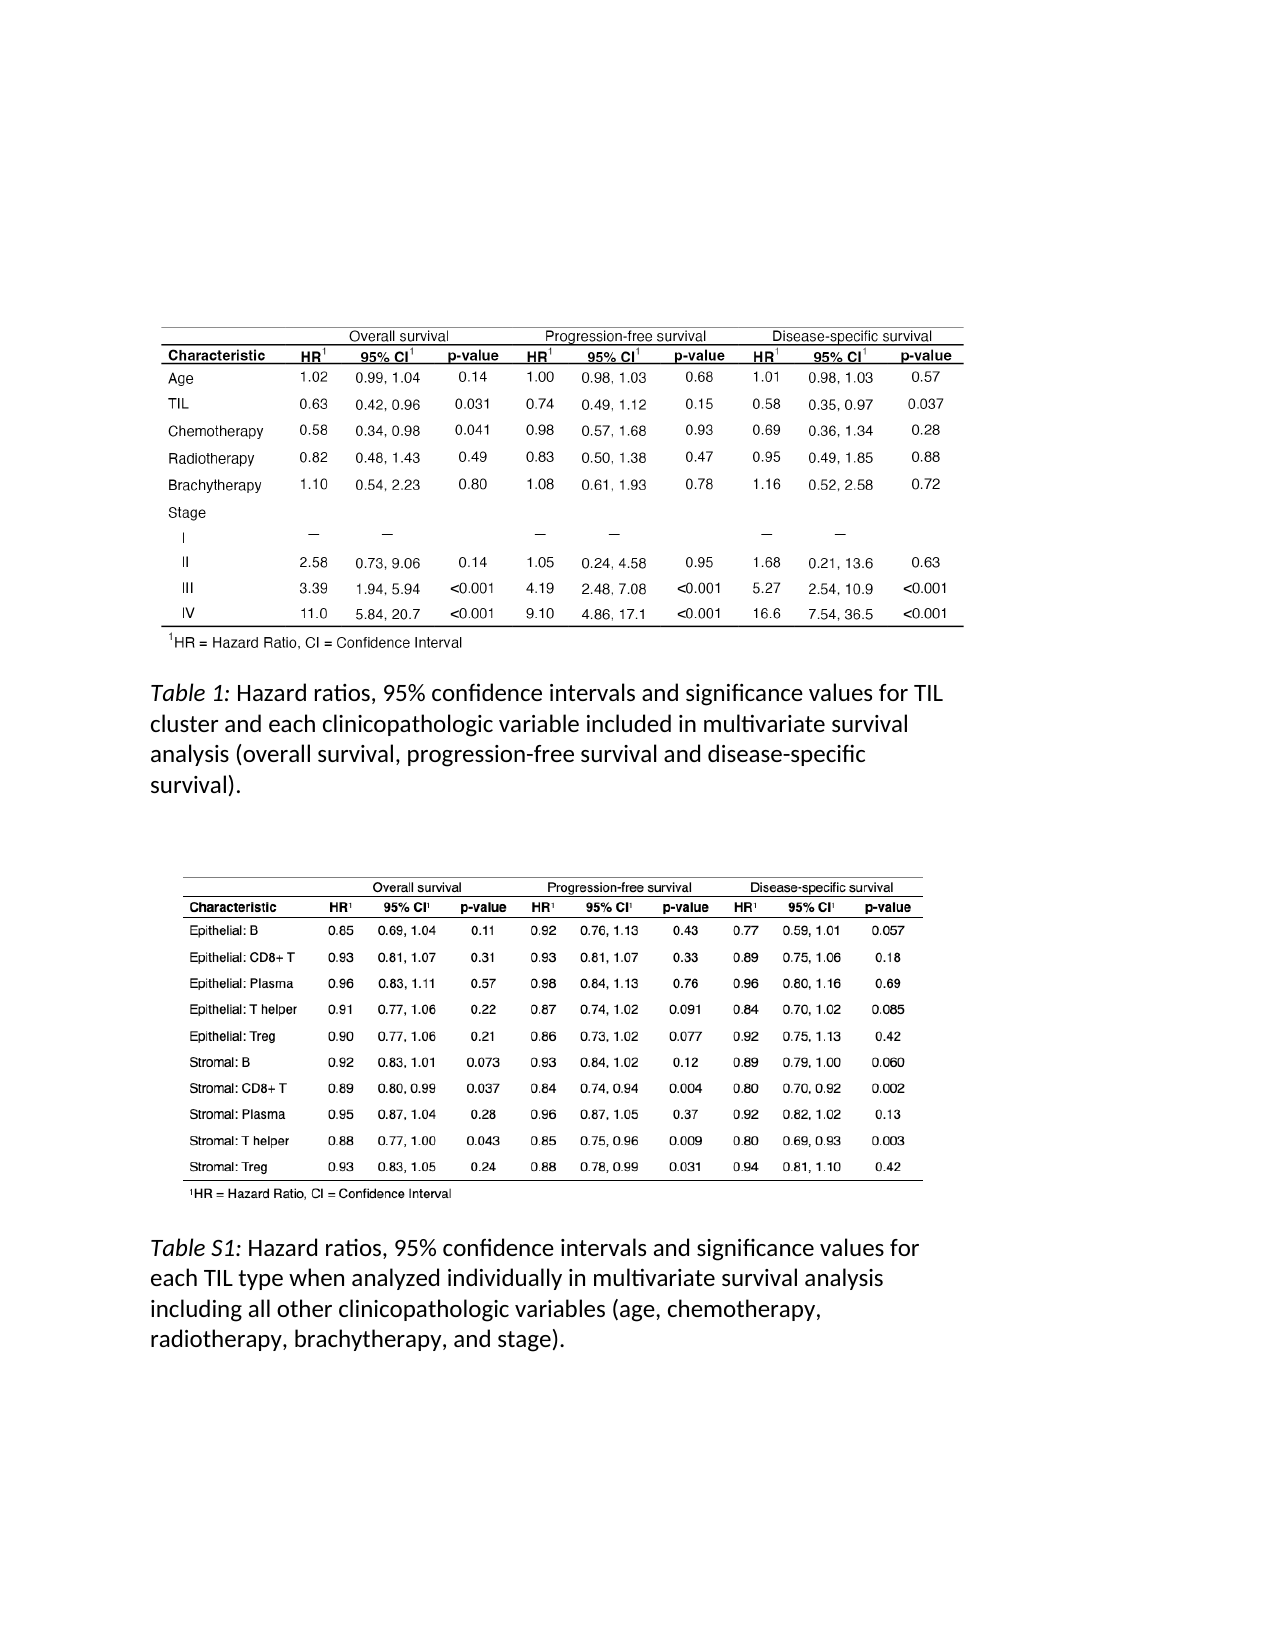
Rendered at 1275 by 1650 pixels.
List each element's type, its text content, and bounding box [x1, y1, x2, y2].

table_header Table 1: Hazard ratios, 95% confidence intervals and significance values for TIL cluster and each clinicopathologic variable included in multivariate survival analysis (overall survival, progression-free survival and disease-specific survival). Table S1: Hazard ratios, 95% confidence intervals and significance values for each TIL type when analyzed individually in multivariate survival analysis including all other clinicopathologic variables (age, chemotherapy, radiotherapy, brachytherapy, and stage). [139, 199, 964, 1373]
picture [161, 327, 964, 653]
picture [150, 869, 954, 1214]
